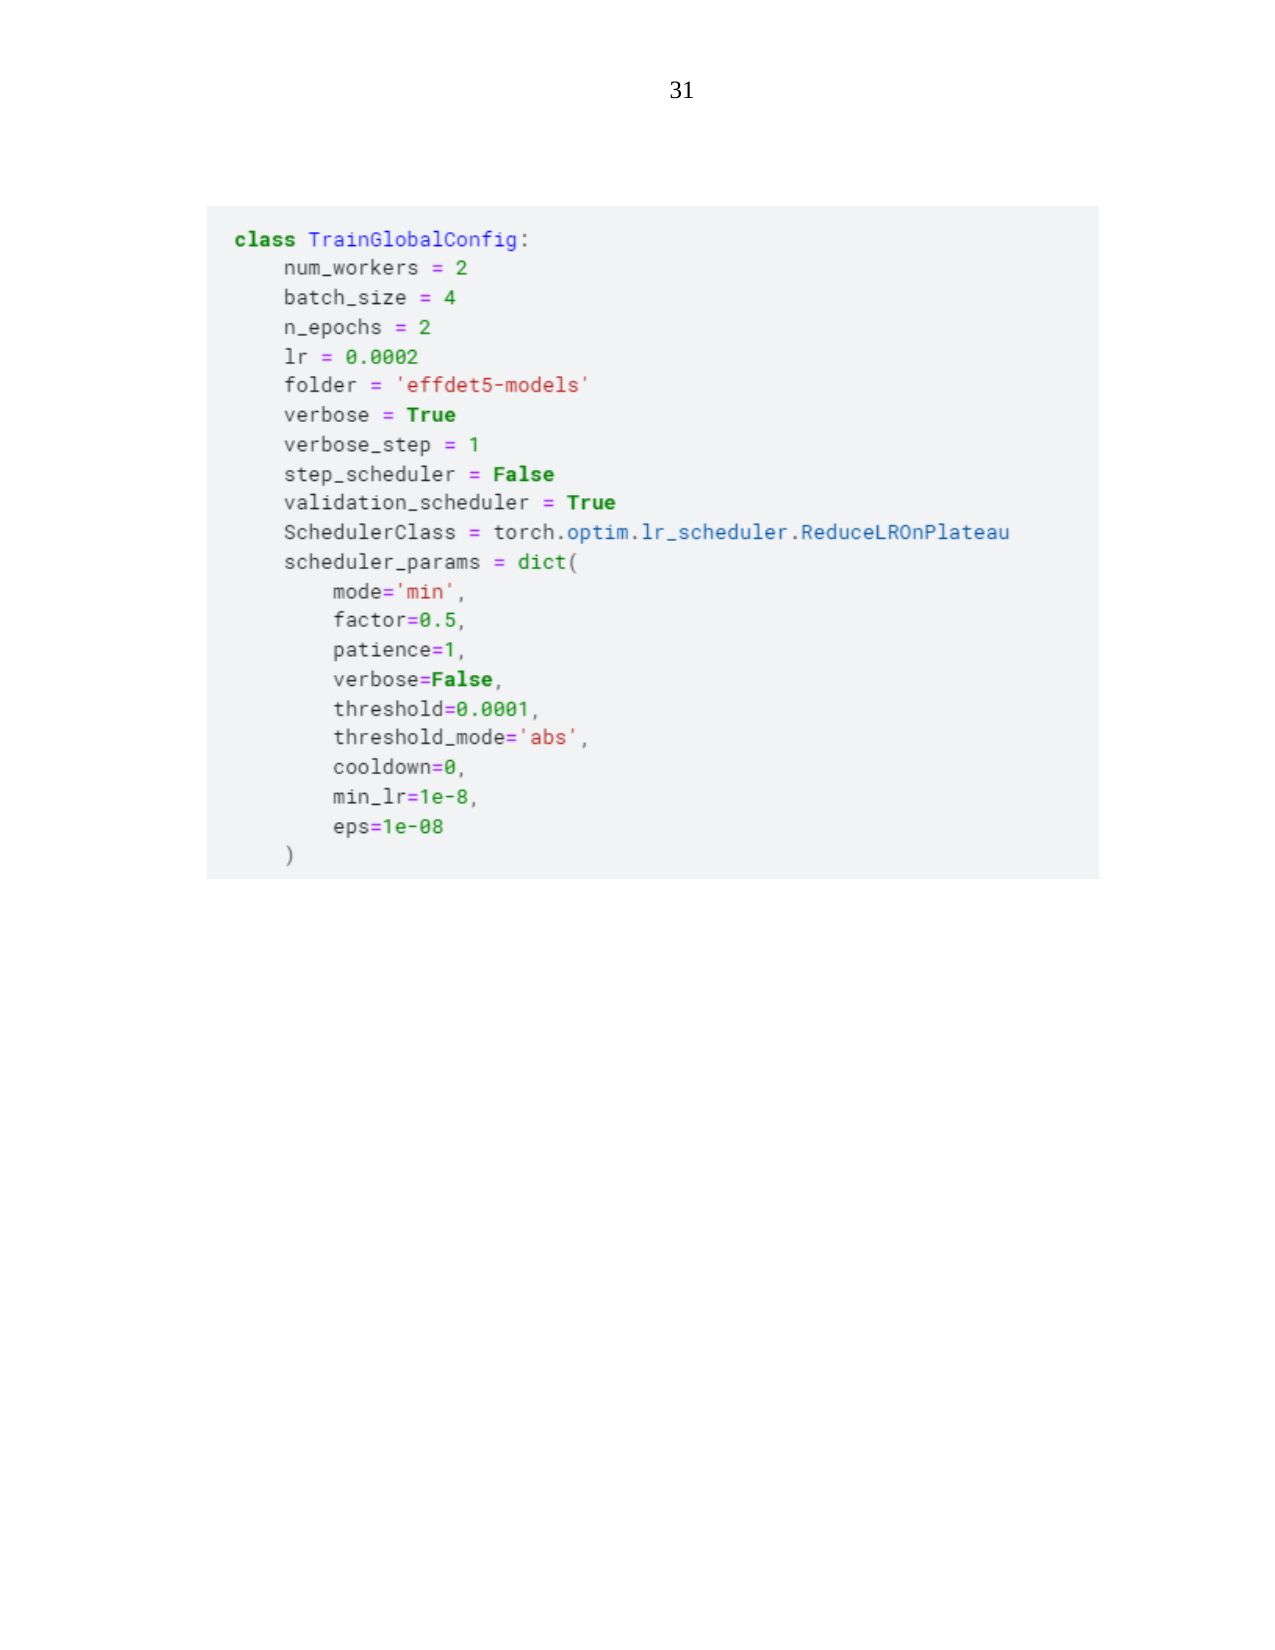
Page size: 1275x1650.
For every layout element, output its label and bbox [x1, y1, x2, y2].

picture [206, 206, 1099, 879]
